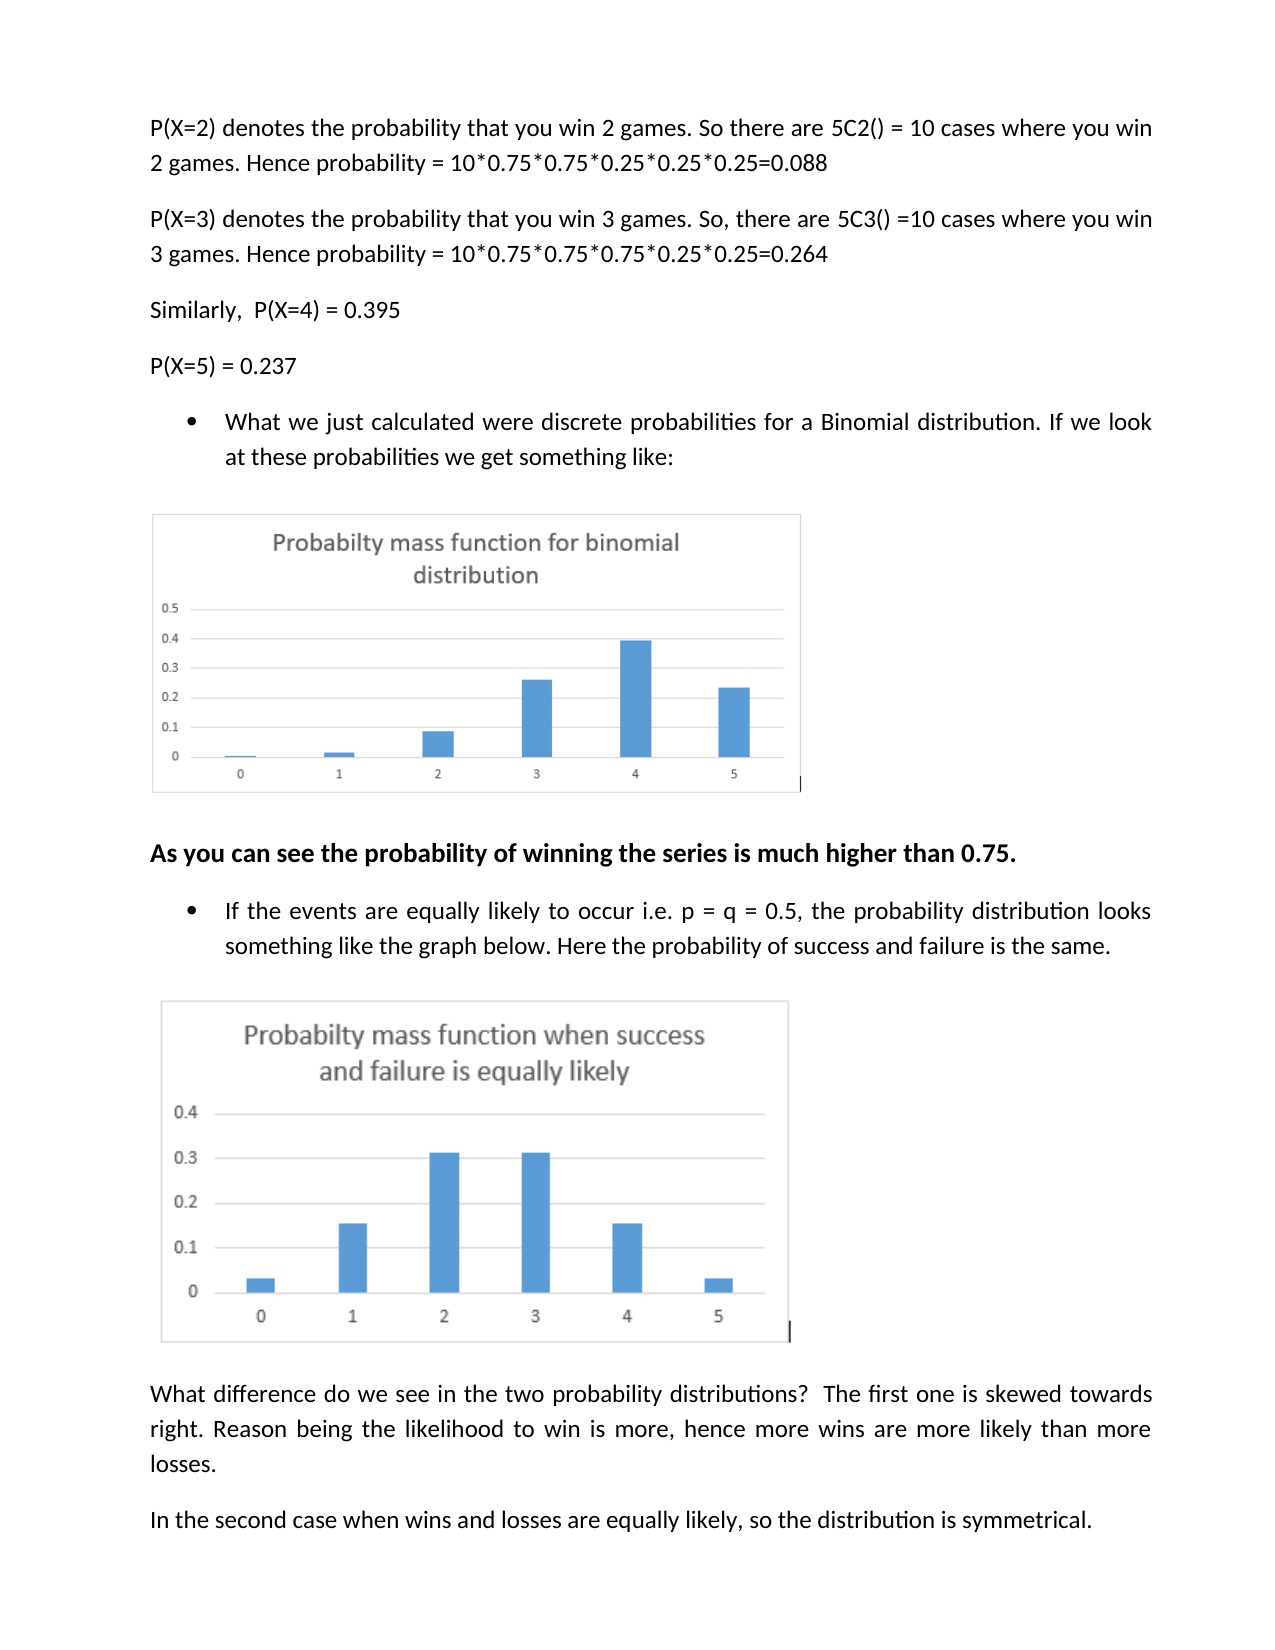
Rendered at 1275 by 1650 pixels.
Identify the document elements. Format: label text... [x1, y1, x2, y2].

text As you can see the probability of winning the series is much higher than 0.75. [150, 836, 1153, 869]
picture [150, 986, 805, 1354]
text P(X=2) denotes the probability that you win 2 games. So there are 5C2() = 10 cases where you win 2 games. Hence probability = 10*0.75*0.75*0.25*0.25*0.25=0.088 [150, 112, 1153, 178]
list What we just calculated were discrete probabilities for a Binomial distribution. If we look at these probabilities we get something like: [187, 406, 1153, 471]
text P(X=5) = 0.237 [150, 350, 1153, 381]
text Similarly, P(X=4) = 0.395 [150, 294, 1153, 325]
picture [150, 496, 819, 812]
text What difference do we see in the two probability distributions? The first one is skewed towards right. Reason being the likelihood to win is more, hence more wins are more likely than more losses. [150, 1378, 1153, 1479]
text P(X=3) denotes the probability that you win 3 games. So, there are 5C3() =10 cases where you win 3 games. Hence probability = 10*0.75*0.75*0.75*0.25*0.25=0.264 [150, 203, 1153, 269]
list If the events are equally likely to occur i.e. p = q = 0.5, the probability distribution looks something like the graph below. Here the probability of success and failure is the same. [187, 895, 1153, 961]
text In the second case when wins and losses are equally likely, so the distribution is symmetrical. [150, 1504, 1153, 1534]
